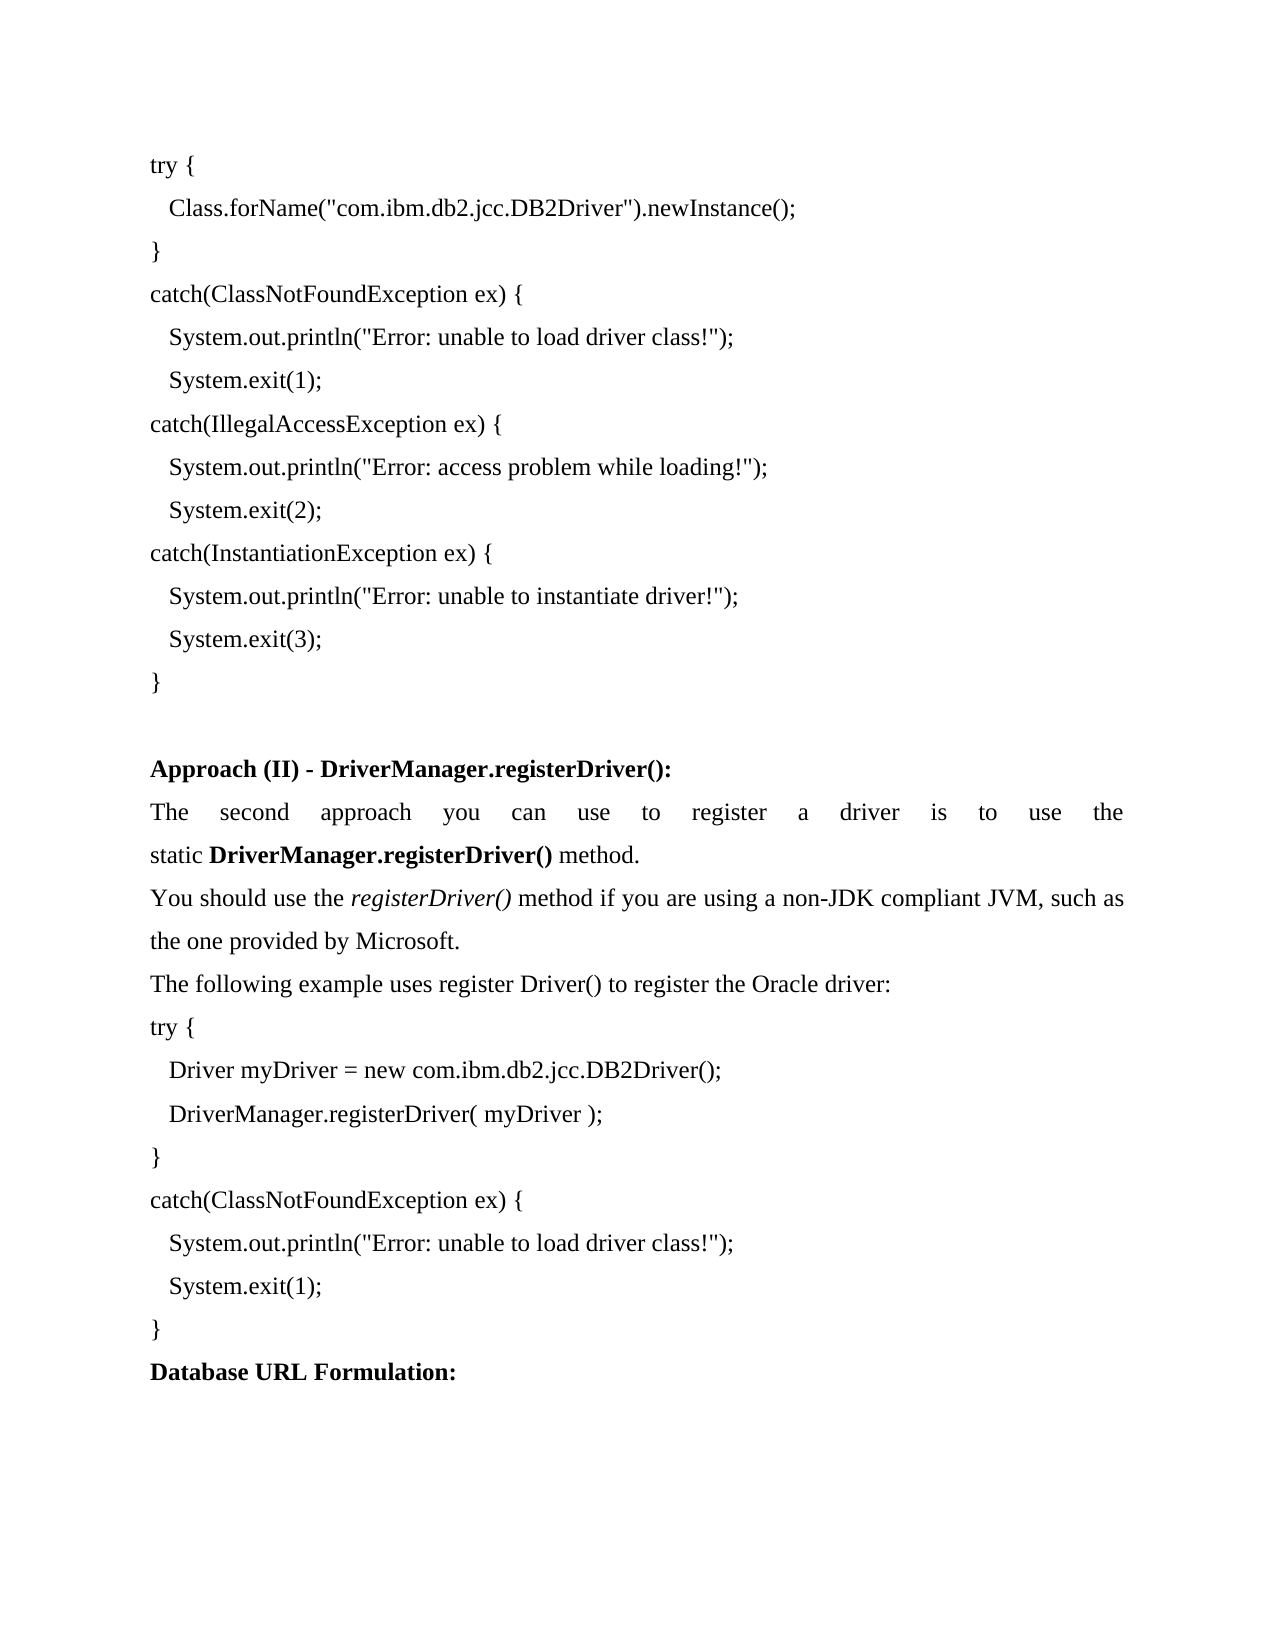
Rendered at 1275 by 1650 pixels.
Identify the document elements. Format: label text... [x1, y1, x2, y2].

text System.out.println("Error: unable to instantiate driver!"); [150, 581, 1125, 610]
text } [150, 1314, 1125, 1343]
text System.exit(1); [150, 366, 1125, 394]
text catch(ClassNotFoundException ex) { [150, 279, 1125, 308]
text Approach (II) - DriverManager.registerDriver(): [150, 754, 1125, 782]
text You should use the registerDriver() method if you are using a non-JDK compliant JVM, such as the one provided by Microsoft. [150, 883, 1125, 955]
text catch(InstantiationException ex) { [150, 538, 1125, 567]
text System.out.println("Error: unable to load driver class!"); [150, 1228, 1125, 1257]
text System.exit(1); [150, 1271, 1125, 1300]
text } [150, 1142, 1125, 1171]
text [150, 322, 1125, 351]
text The following example uses register Driver() to register the Oracle driver: [150, 969, 1125, 998]
text System.exit(3); [150, 624, 1125, 653]
text Class.forName("com.ibm.db2.jcc.DB2Driver").newInstance(); [150, 193, 1125, 222]
text catch(ClassNotFoundException ex) { [150, 1185, 1125, 1214]
text try { [150, 150, 1125, 179]
text Driver myDriver = new com.ibm.db2.jcc.DB2Driver(); [150, 1056, 1125, 1084]
text } [150, 667, 1125, 696]
text The second approach you can use to register a driver is to use the static DriverManager.registerDriver() method. [150, 797, 1125, 869]
text Database URL Formulation: [150, 1357, 1125, 1386]
text catch(IllegalAccessException ex) { [150, 409, 1125, 437]
text System.exit(2); [150, 495, 1125, 524]
text } [150, 236, 1125, 265]
text System.out.println("Error: access problem while loading!"); [150, 452, 1125, 481]
text try { [150, 1012, 1125, 1041]
text DriverManager.registerDriver( myDriver ); [150, 1099, 1125, 1127]
